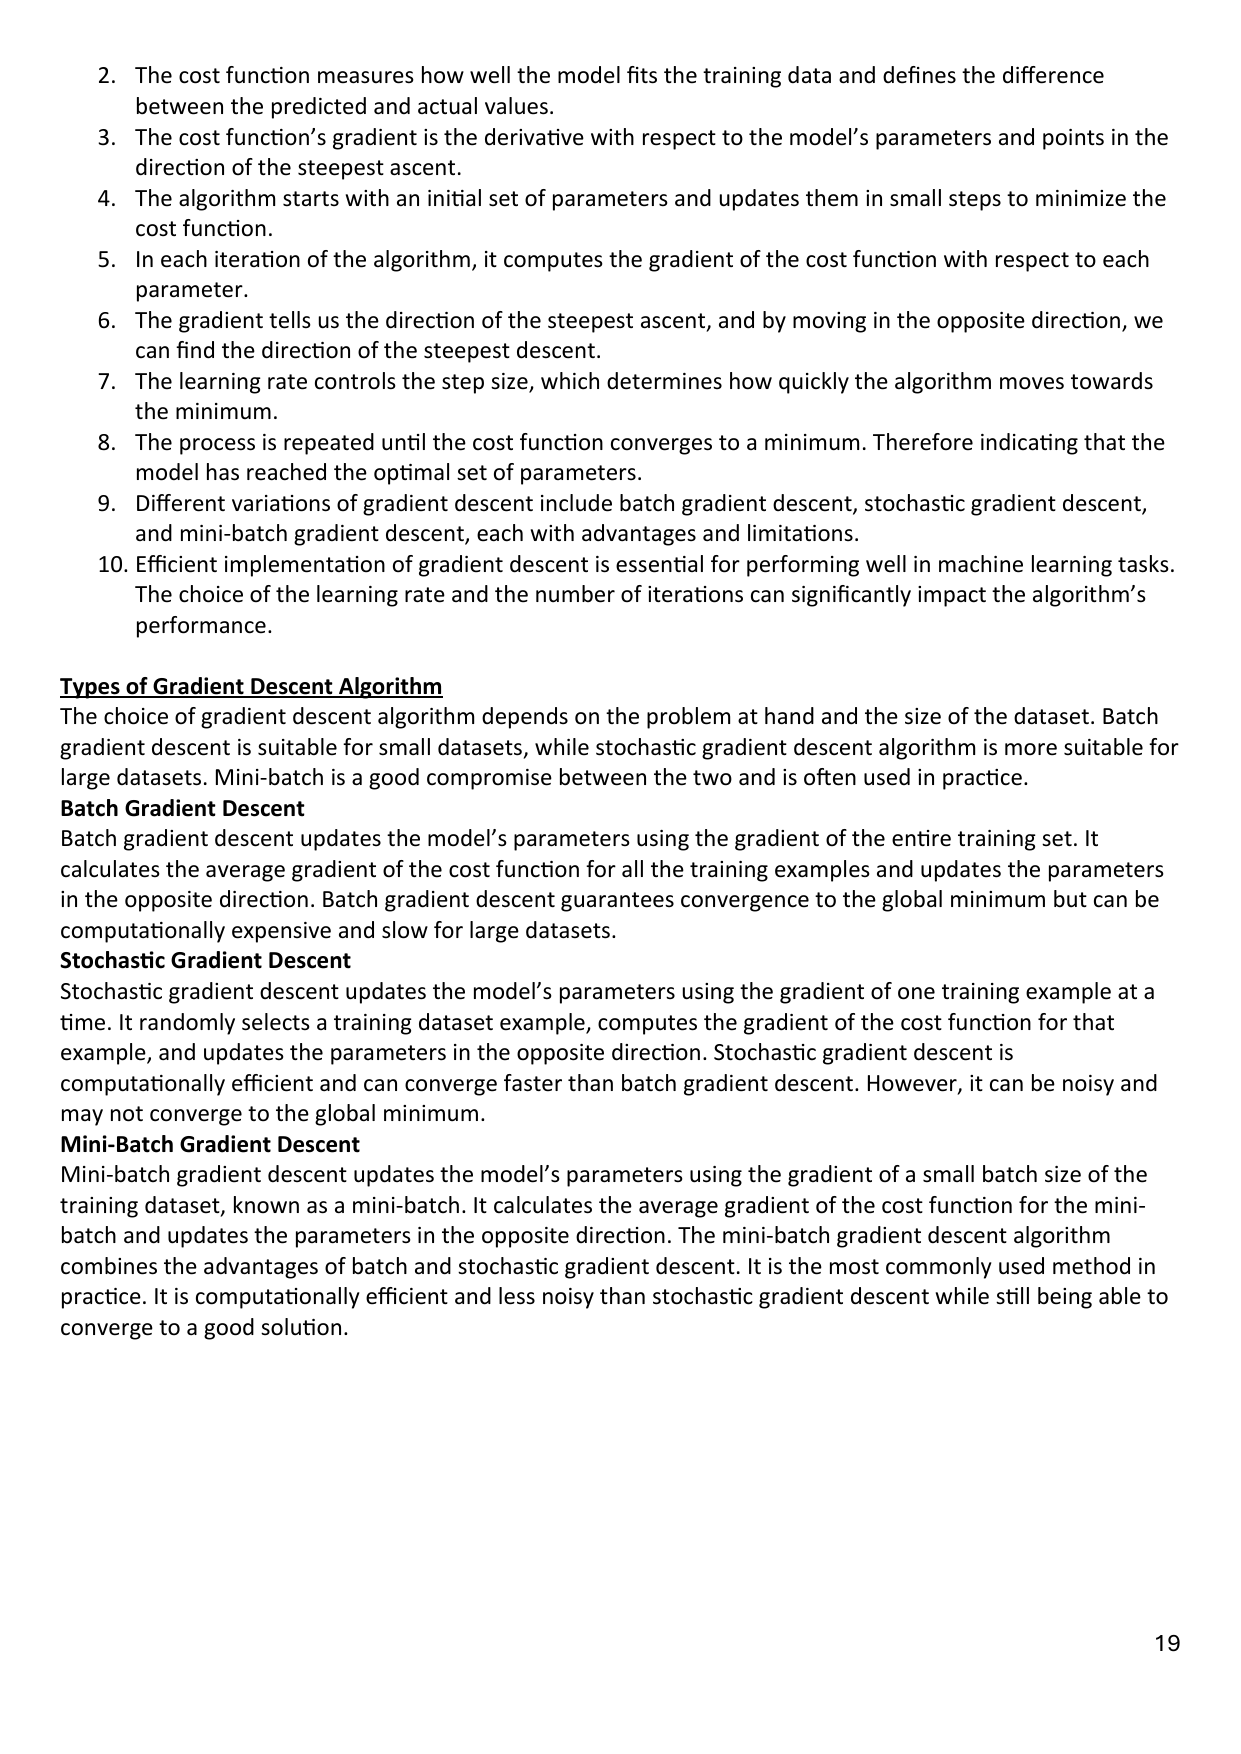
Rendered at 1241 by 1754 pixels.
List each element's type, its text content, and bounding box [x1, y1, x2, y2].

list Different variations of gradient descent include batch gradient descent, stochastic gradient descent, and mini-batch gradient descent, each with advantages and limitations. [97, 487, 1180, 548]
list In each iteration of the algorithm, it computes the gradient of the cost function with respect to each parameter. [97, 243, 1180, 304]
list The process is repeated until the cost function converges to a minimum. Therefore indicating that the model has reached the optimal set of parameters. [97, 426, 1180, 487]
list The gradient tells us the direction of the steepest ascent, and by moving in the opposite direction, we can find the direction of the steepest descent. [97, 304, 1180, 365]
text Batch Gradient Descent [60, 792, 1180, 823]
text Mini-batch gradient descent updates the model’s parameters using the gradient of a small batch size of the training dataset, known as a mini-batch. It calculates the average gradient of the cost function for the mini-batch and updates the parameters in the opposite direction. The mini-batch gradient descent algorithm combines the advantages of batch and stochastic gradient descent. It is the most commonly used method in practice. It is computationally efficient and less noisy than stochastic gradient descent while still being able to converge to a good solution. [60, 1159, 1180, 1342]
list The cost function measures how well the model fits the training data and defines the difference between the predicted and actual values. [97, 60, 1180, 121]
text Types of Gradient Descent Algorithm [60, 670, 1180, 701]
list The algorithm starts with an initial set of parameters and updates them in small steps to minimize the cost function. [97, 182, 1180, 243]
list Efficient implementation of gradient descent is essential for performing well in machine learning tasks. The choice of the learning rate and the number of iterations can significantly impact the algorithm’s performance. [97, 548, 1180, 640]
text Batch gradient descent updates the model’s parameters using the gradient of the entire training set. It calculates the average gradient of the cost function for all the training examples and updates the parameters in the opposite direction. Batch gradient descent guarantees convergence to the global minimum but can be computationally expensive and slow for large datasets. [60, 823, 1180, 945]
text Stochastic Gradient Descent [60, 945, 1180, 976]
list The cost function’s gradient is the derivative with respect to the model’s parameters and points in the direction of the steepest ascent. [97, 121, 1180, 182]
text Stochastic gradient descent updates the model’s parameters using the gradient of one training example at a time. It randomly selects a training dataset example, computes the gradient of the cost function for that example, and updates the parameters in the opposite direction. Stochastic gradient descent is computationally efficient and can converge faster than batch gradient descent. However, it can be noisy and may not converge to the global minimum. [60, 976, 1180, 1128]
list The learning rate controls the step size, which determines how quickly the algorithm moves towards the minimum. [97, 365, 1180, 426]
text The choice of gradient descent algorithm depends on the problem at hand and the size of the dataset. Batch gradient descent is suitable for small datasets, while stochastic gradient descent algorithm is more suitable for large datasets. Mini-batch is a good compromise between the two and is often used in practice. [60, 701, 1180, 792]
text Mini-Batch Gradient Descent [60, 1128, 1180, 1159]
